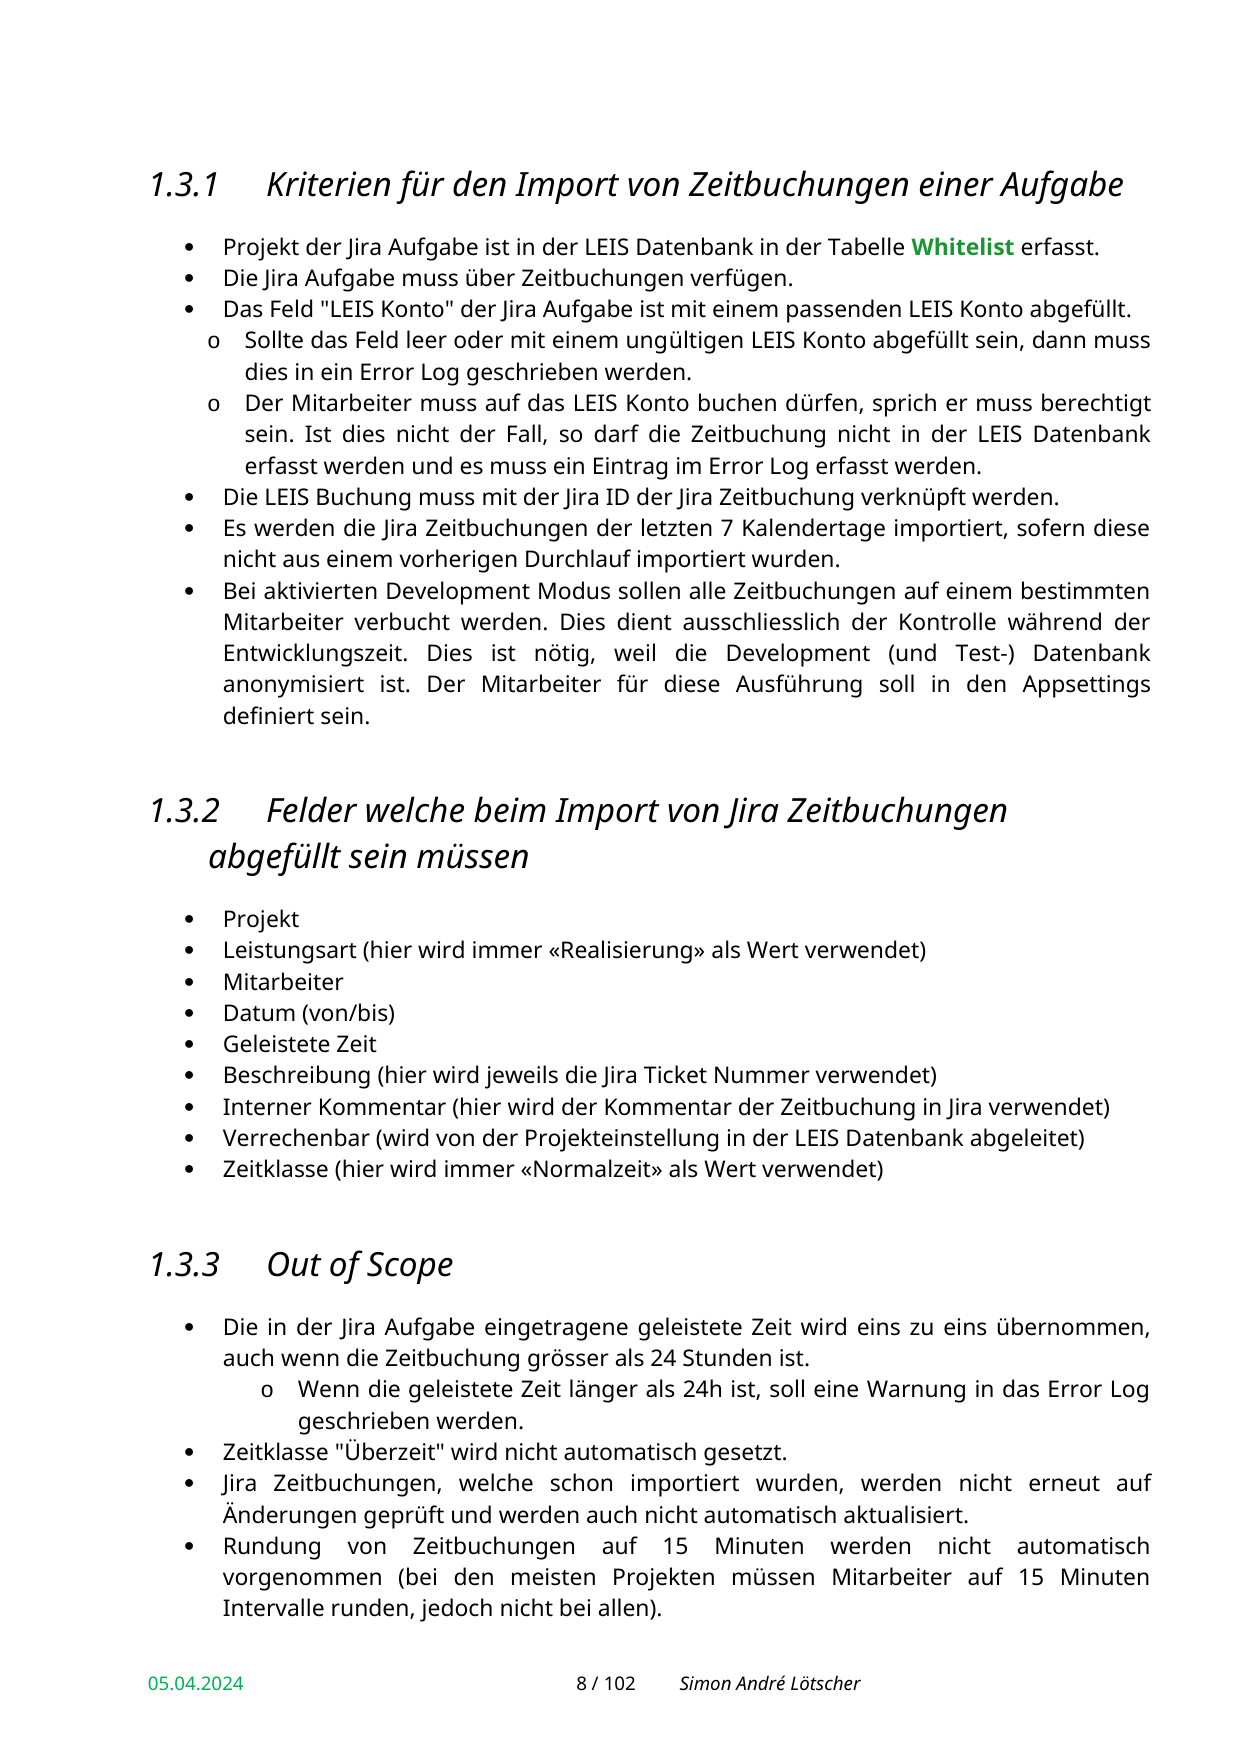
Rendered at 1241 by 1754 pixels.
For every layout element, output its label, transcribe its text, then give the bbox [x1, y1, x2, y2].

list Mitarbeiter [185, 966, 1152, 997]
list Es werden die Jira Zeitbuchungen der letzten 7 Kalendertage importiert, sofern diese nicht aus einem vorherigen Durchlauf importiert wurden. [185, 512, 1152, 575]
list Die LEIS Buchung muss mit der Jira ID der Jira Zeitbuchung verknüpft werden. [185, 481, 1152, 512]
list Interner Kommentar (hier wird der Kommentar der Zeitbuchung in Jira verwendet) [185, 1091, 1152, 1122]
list Wenn die geleistete Zeit länger als 24h ist, soll eine Warnung in das Error Log geschrieben werden. [260, 1373, 1152, 1436]
list Das Feld "LEIS Konto" der Jira Aufgabe ist mit einem passenden LEIS Konto abgefüllt. [185, 293, 1152, 324]
list Beschreibung (hier wird jeweils die Jira Ticket Nummer verwendet) [185, 1059, 1152, 1091]
list Geleistete Zeit [185, 1028, 1152, 1059]
list Die in der Jira Aufgabe eingetragene geleistete Zeit wird eins zu eins übernommen, auch wenn die Zeitbuchung grösser als 24 Stunden ist. [185, 1311, 1152, 1373]
list Datum (von/bis) [185, 997, 1152, 1028]
text Felder welche beim Import von Jira Zeitbuchungen abgefüllt sein müssen [148, 787, 1152, 878]
list Projekt der Jira Aufgabe ist in der LEIS Datenbank in der Tabelle Whitelist erfasst. [185, 231, 1152, 262]
list Jira Zeitbuchungen, welche schon importiert wurden, werden nicht erneut auf Änderungen geprüft und werden auch nicht automatisch aktualisiert. [185, 1467, 1152, 1530]
list Zeitklasse (hier wird immer «Normalzeit» als Wert verwendet) [185, 1153, 1152, 1184]
text Kriterien für den Import von Zeitbuchungen einer Aufgabe [148, 160, 1152, 206]
list Verrechenbar (wird von der Projekteinstellung in der LEIS Datenbank abgeleitet) [185, 1122, 1152, 1153]
list Rundung von Zeitbuchungen auf 15 Minuten werden nicht automatisch vorgenommen (bei den meisten Projekten müssen Mitarbeiter auf 15 Minuten Intervalle runden, jedoch nicht bei allen). [185, 1530, 1152, 1623]
text Out of Scope [148, 1241, 1152, 1286]
list Sollte das Feld leer oder mit einem ungültigen LEIS Konto abgefüllt sein, dann muss dies in ein Error Log geschrieben werden. [207, 324, 1152, 387]
list Der Mitarbeiter muss auf das LEIS Konto buchen dürfen, sprich er muss berechtigt sein. Ist dies nicht der Fall, so darf die Zeitbuchung nicht in der LEIS Datenbank erfasst werden und es muss ein Eintrag im Error Log erfasst werden. [207, 387, 1152, 481]
list Zeitklasse "Überzeit" wird nicht automatisch gesetzt. [185, 1436, 1152, 1467]
list Leistungsart (hier wird immer «Realisierung» als Wert verwendet) [185, 934, 1152, 966]
list Die Jira Aufgabe muss über Zeitbuchungen verfügen. [185, 262, 1152, 293]
list Projekt [185, 903, 1152, 934]
list Bei aktivierten Development Modus sollen alle Zeitbuchungen auf einem bestimmten Mitarbeiter verbucht werden. Dies dient ausschliesslich der Kontrolle während der Entwicklungszeit. Dies ist nötig, weil die Development (und Test-) Datenbank anonymisiert ist. Der Mitarbeiter für diese Ausführung soll in den Appsettings definiert sein. [185, 575, 1152, 731]
